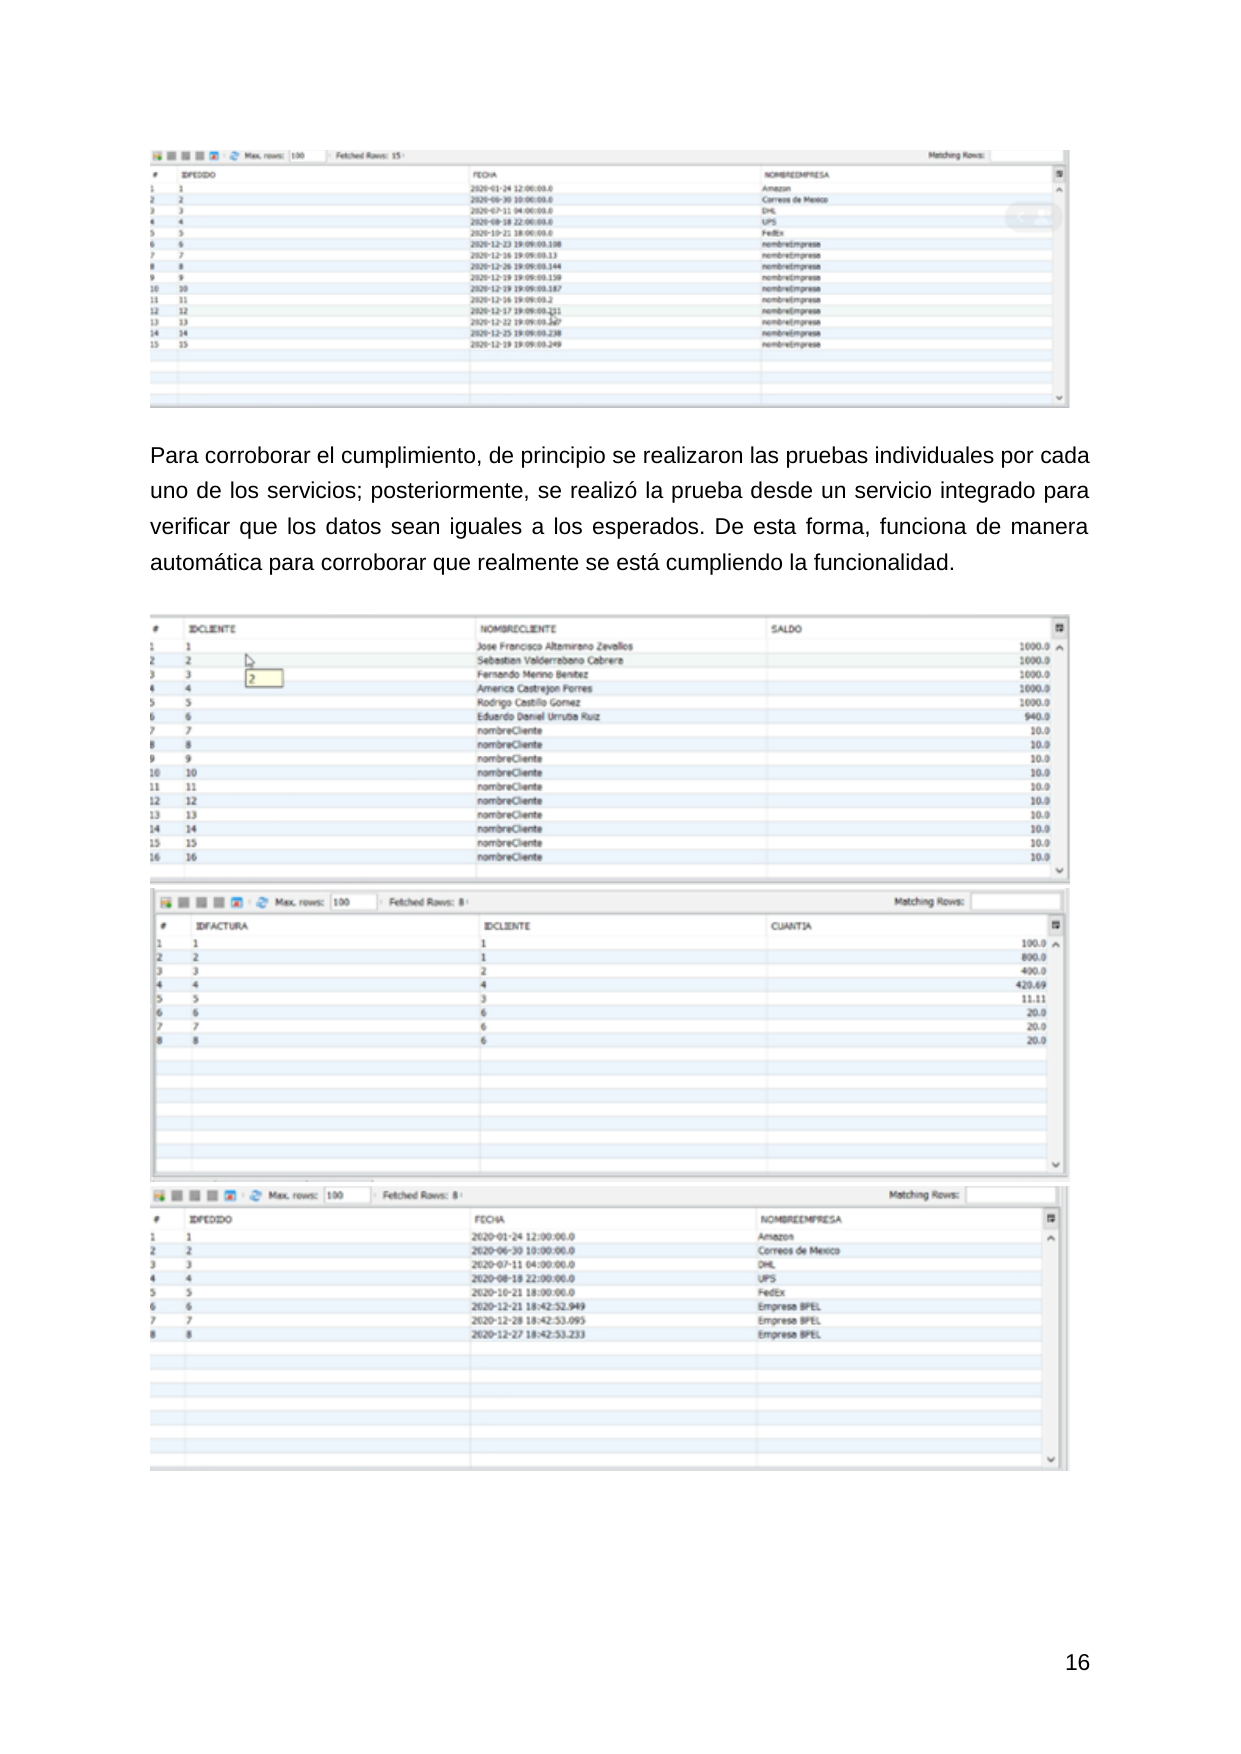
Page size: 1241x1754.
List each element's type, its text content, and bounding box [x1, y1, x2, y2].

text Para corroborar el cumplimiento, de principio se realizaron las pruebas individuales por cada uno de los servicios; posteriormente, se realizó la prueba desde un servicio integrado para verificar que los datos sean iguales a los esperados. De esta forma, funciona de manera automática para corroborar que realmente se está cumpliendo la funcionalidad. [150, 442, 1090, 575]
picture [150, 1186, 1071, 1471]
picture [150, 150, 1071, 408]
picture [150, 614, 1071, 885]
picture [150, 888, 1071, 1182]
